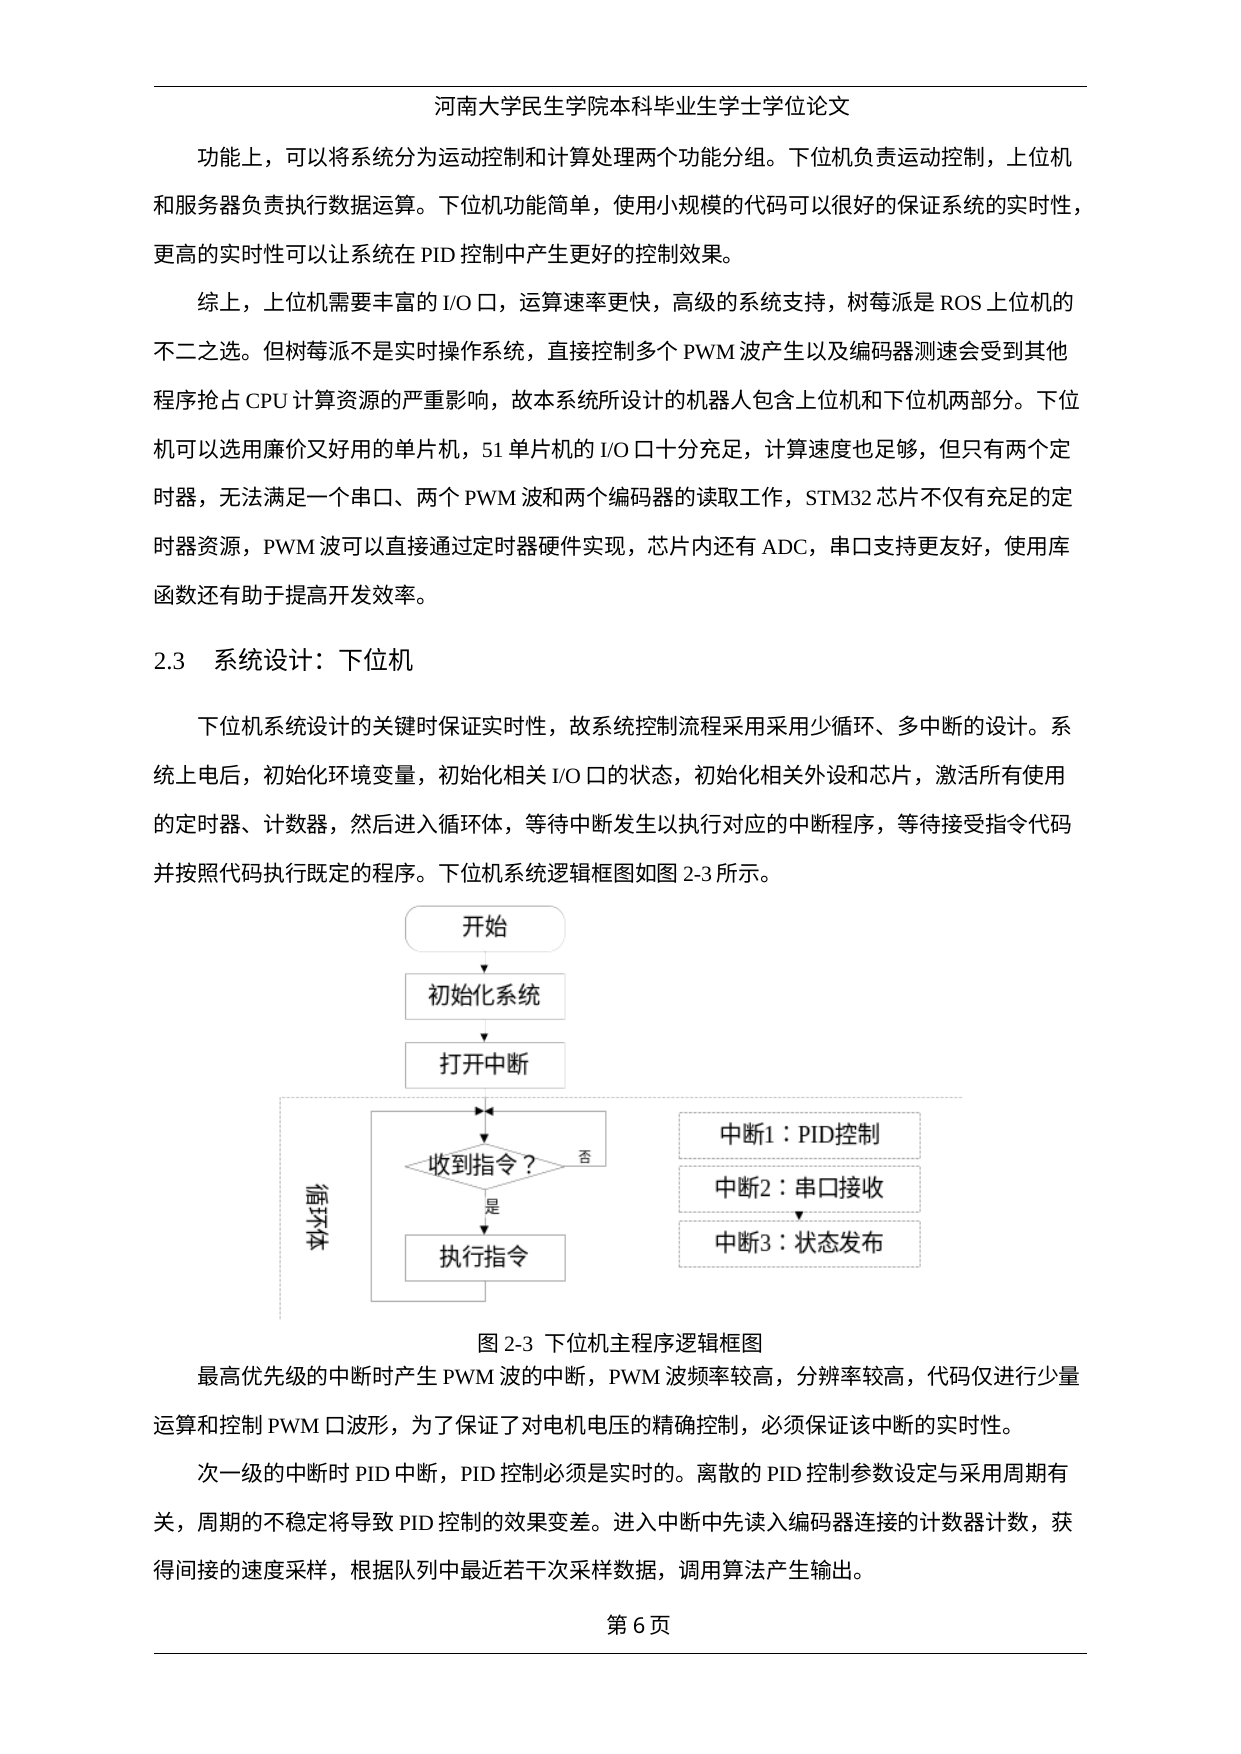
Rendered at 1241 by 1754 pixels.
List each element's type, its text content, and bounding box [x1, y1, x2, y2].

text 图2-3 下位机主程序逻辑框图 [153, 1326, 1087, 1358]
text 次一级的中断时PID中断，PID控制必须是实时的。离散的PID控制参数设定与采用周期有关，周期的不稳定将导致PID控制的效果变差。进入中断中先读入编码器连接的计数器计数，获得间接的速度采样，根据队列中最近若干次采样数据，调用算法产生输出。 [153, 1456, 1087, 1586]
text 最高优先级的中断时产生PWM波的中断，PWM波频率较高，分辨率较高，代码仅进行少量运算和控制PWM口波形，为了保证了对电机电压的精确控制，必须保证该中断的实时性。 [153, 1358, 1087, 1440]
text 功能上，可以将系统分为运动控制和计算处理两个功能分组。下位机负责运动控制，上位机和服务器负责执行数据运算。下位机功能简单，使用小规模的代码可以很好的保证系统的实时性，更高的实时性可以让系统在PID控制中产生更好的控制效果。 [153, 139, 1087, 269]
text 综上，上位机需要丰富的I/O口，运算速率更快，高级的系统支持，树莓派是ROS上位机的不二之选。但树莓派不是实时操作系统，直接控制多个PWM波产生以及编码器测速会受到其他程序抢占CPU计算资源的严重影响，故本系统所设计的机器人包含上位机和下位机两部分。下位机可以选用廉价又好用的单片机，51单片机的I/O口十分充足，计算速度也足够，但只有两个定时器，无法满足一个串口、两个PWM波和两个编码器的读取工作，STM32芯片不仅有充足的定时器资源，PWM波可以直接通过定时器硬件实现，芯片内还有ADC，串口支持更友好，使用库函数还有助于提高开发效率。 [153, 285, 1087, 610]
subtitle 系统设计：下位机 [153, 626, 1087, 691]
text 下位机系统设计的关键时保证实时性，故系统控制流程采用采用少循环、多中断的设计。系统上电后，初始化环境变量，初始化相关I/O口的状态，初始化相关外设和芯片，激活所有使用的定时器、计数器，然后进入循环体，等待中断发生以执行对应的中断程序，等待接受指令代码并按照代码执行既定的程序。下位机系统逻辑框图如图2-3所示。 [153, 709, 1087, 888]
